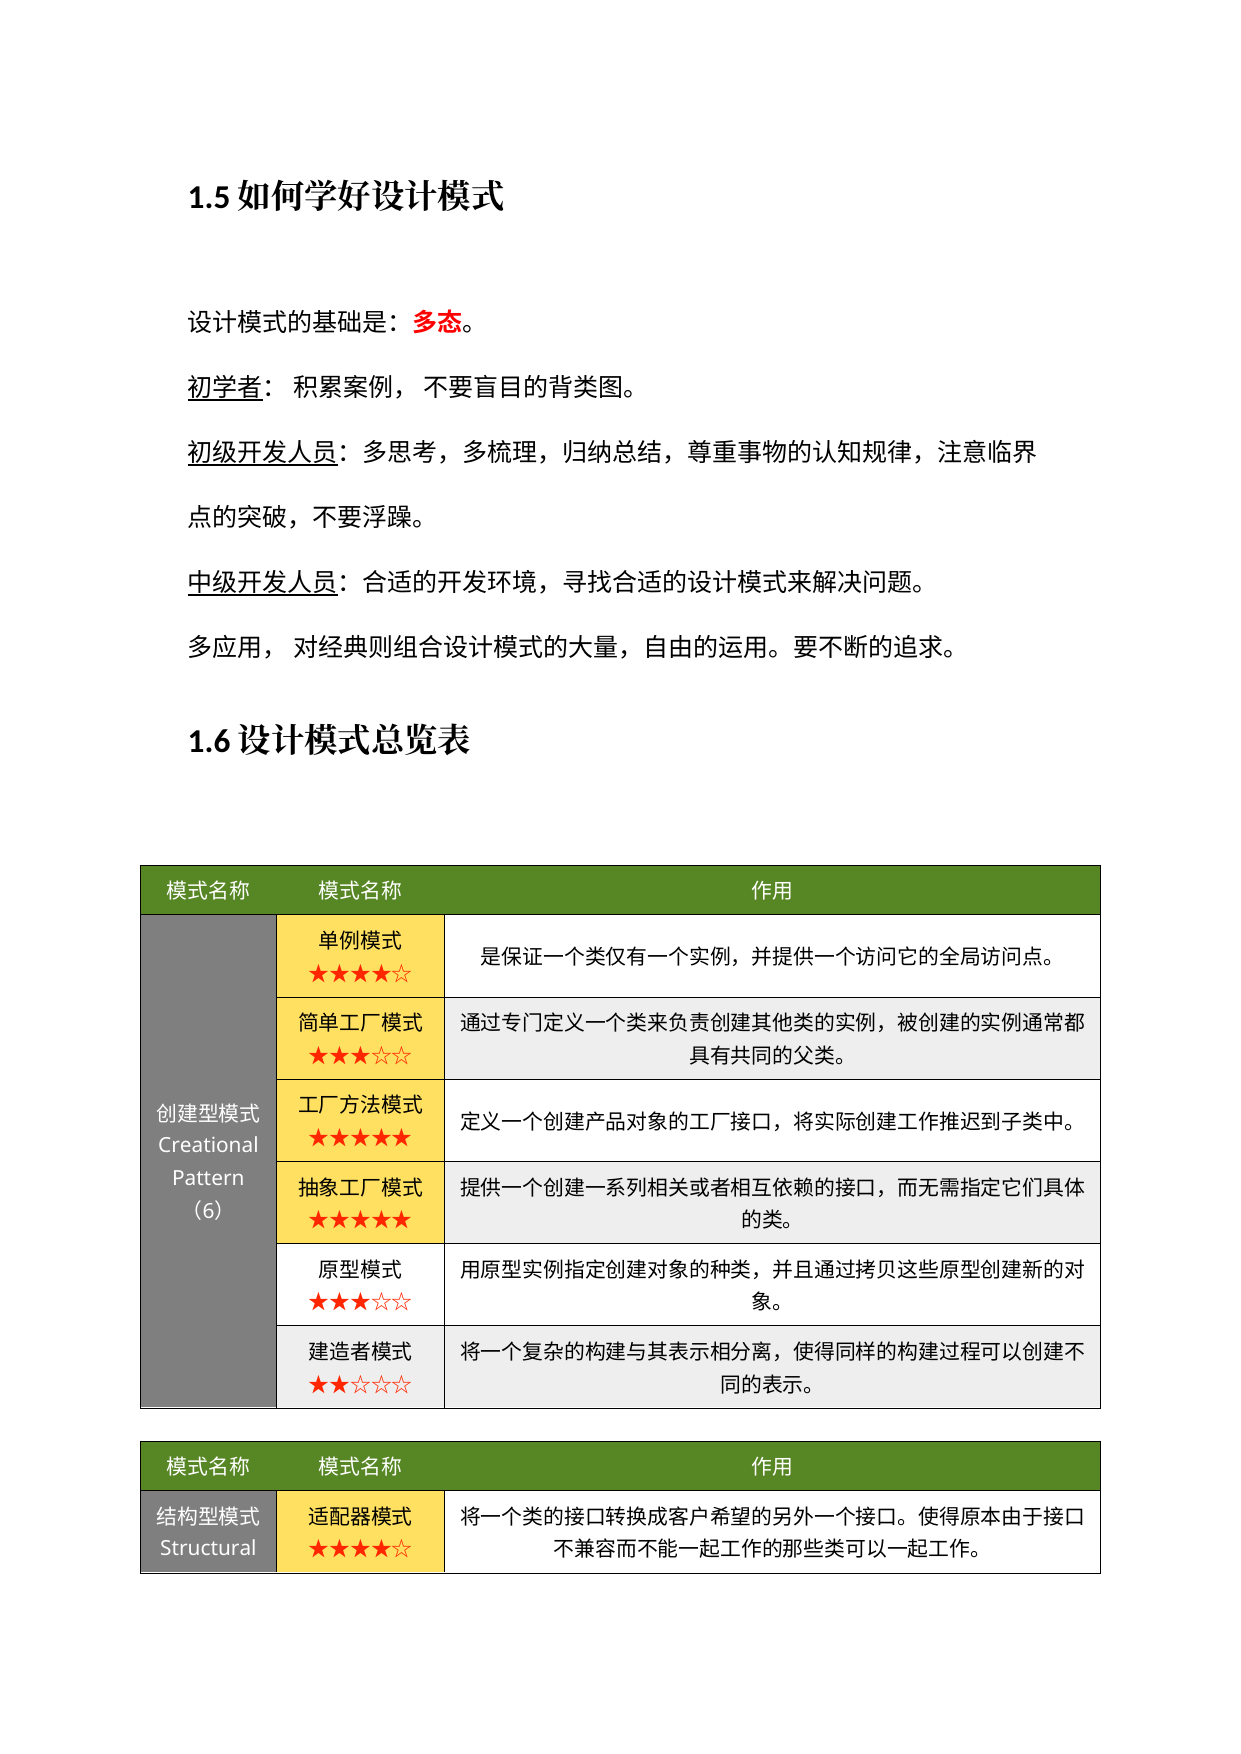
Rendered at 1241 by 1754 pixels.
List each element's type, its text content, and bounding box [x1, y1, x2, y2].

table_cell 工厂方法模式 ★★★★★ [277, 1080, 444, 1161]
text 中级开发人员：合适的开发环境，寻找合适的设计模式来解决问题。 [187, 548, 1053, 613]
table_header 作用 [444, 1442, 1100, 1490]
table_header 模式名称 [141, 1442, 276, 1490]
table_cell 抽象工厂模式 ★★★★★ [277, 1162, 444, 1243]
table_cell 简单工厂模式 ★★★☆☆ [277, 998, 444, 1079]
subtitle 1.5 如何学好设计模式 [187, 162, 1053, 227]
subtitle 1.6 设计模式总览表 [187, 706, 1053, 771]
table_cell 建造者模式 ★★☆☆☆ [277, 1326, 444, 1407]
table_cell 是保证一个类仅有一个实例，并提供一个访问它的全局访问点。 [445, 915, 1100, 997]
text 多应用， 对经典则组合设计模式的大量，自由的运用。要不断的追求。 [187, 613, 1053, 678]
table_header 模式名称 [141, 866, 276, 914]
table_cell 单例模式 ★★★★☆ [277, 915, 444, 997]
text 设计模式的基础是：多态。 [187, 288, 1053, 353]
table_cell 原型模式 ★★★☆☆ [277, 1244, 444, 1325]
table_cell 结构型模式 Structural Pattern （7） [141, 1491, 276, 1572]
table_cell 适配器模式 ★★★★☆ [277, 1491, 444, 1572]
text 初级开发人员：多思考，多梳理，归纳总结，尊重事物的认知规律，注意临界点的突破，不要浮躁。 [187, 418, 1053, 548]
table_cell 定义一个创建产品对象的工厂接口，将实际创建工作推迟到子类中。 [445, 1080, 1100, 1161]
table_cell 将一个复杂的构建与其表示相分离，使得同样的构建过程可以创建不同的表示。 [445, 1326, 1100, 1407]
table_cell 通过专门定义一个类来负责创建其他类的实例，被创建的实例通常都具有共同的父类。 [445, 998, 1100, 1079]
table_cell 提供一个创建一系列相关或者相互依赖的接口，而无需指定它们具体的类。 [445, 1162, 1100, 1243]
table_cell 创建型模式 Creational Pattern （6） [141, 915, 276, 1407]
table_cell 用原型实例指定创建对象的种类，并且通过拷贝这些原型创建新的对象。 [445, 1244, 1100, 1325]
table_header 模式名称 [276, 866, 444, 914]
table_header 模式名称 [276, 1442, 444, 1490]
table_header 作用 [444, 866, 1100, 914]
text 初学者： 积累案例， 不要盲目的背类图。 [187, 353, 1053, 418]
table_cell 将一个类的接口转换成客户希望的另外一个接口。使得原本由于接口不兼容而不能一起工作的那些类可以一起工作。 [445, 1491, 1100, 1572]
